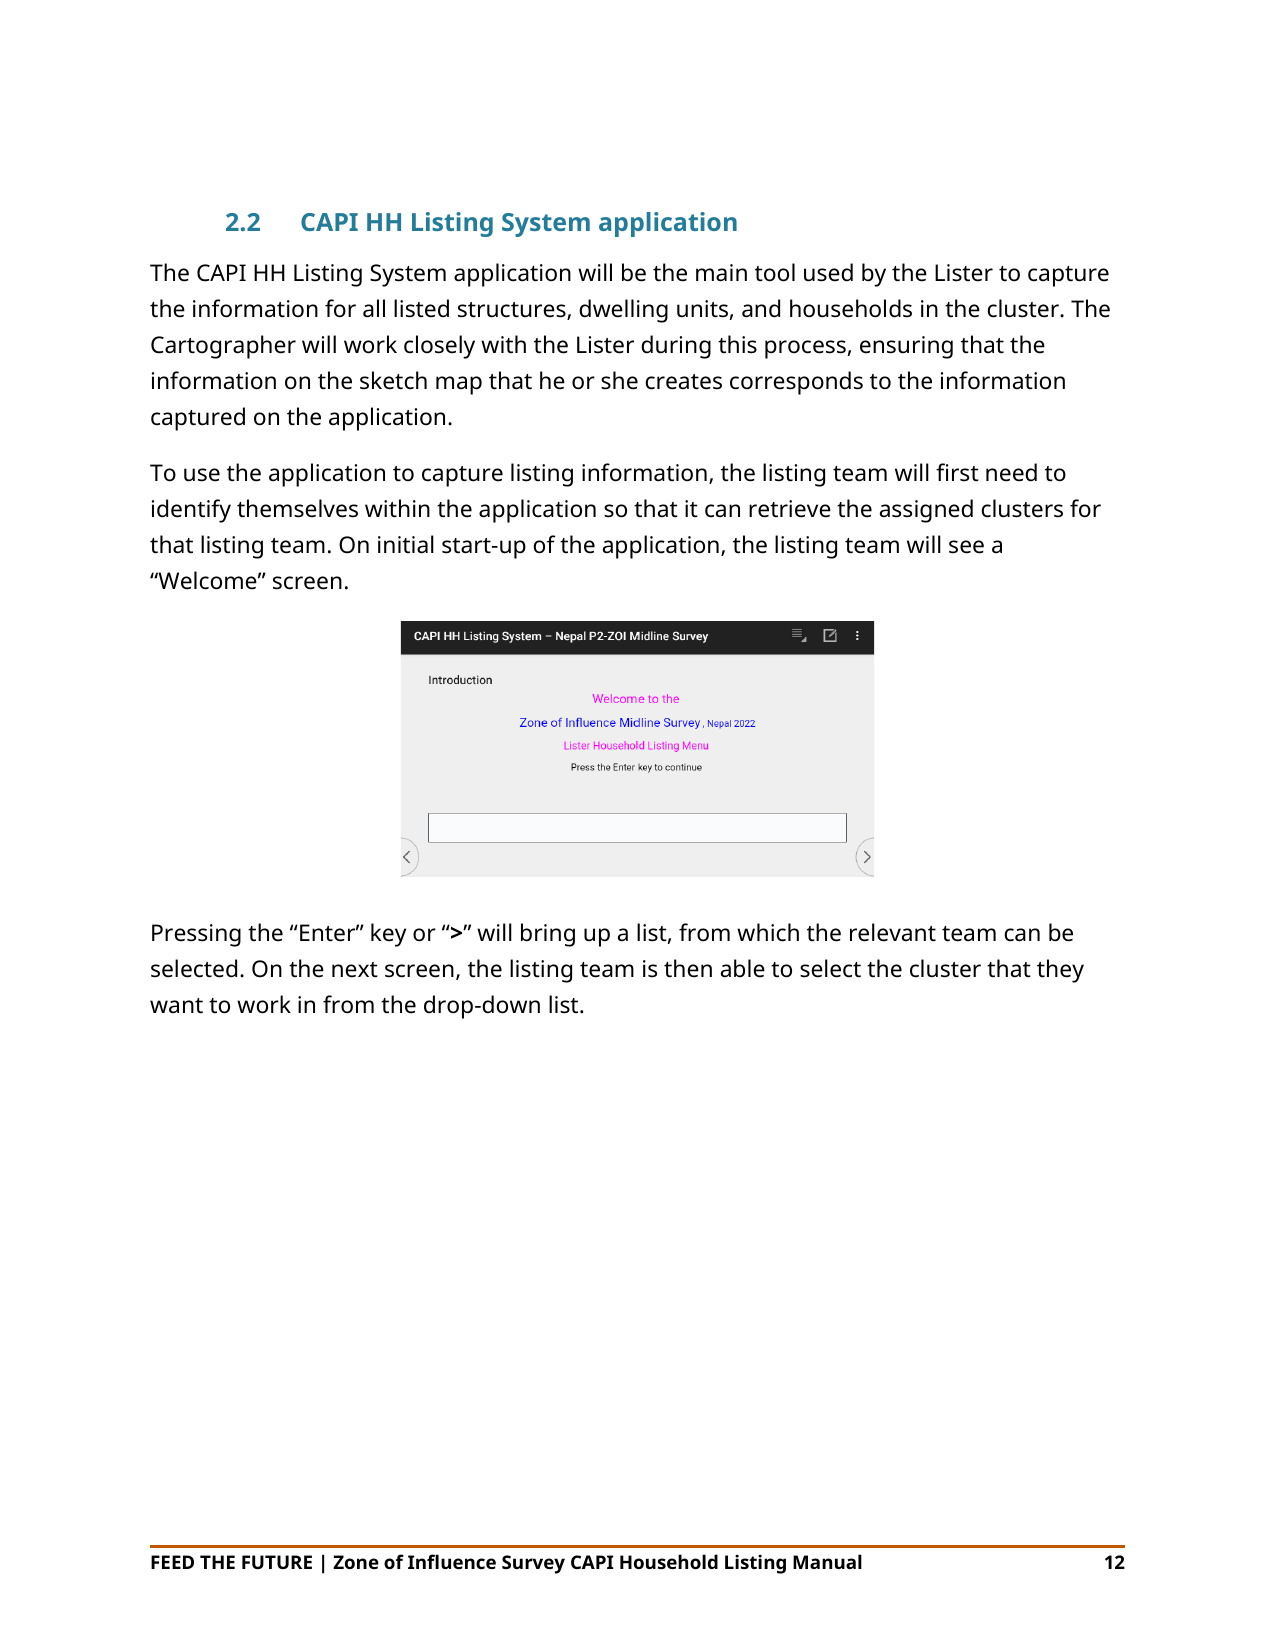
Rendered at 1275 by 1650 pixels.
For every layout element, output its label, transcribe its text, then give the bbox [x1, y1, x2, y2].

text To use the application to capture listing information, the listing team will first need to identify themselves within the application so that it can retrieve the assigned clusters for that listing team. On initial start-up of the application, the listing team will see a “Welcome” screen. [150, 457, 1125, 596]
text Pressing the “Enter” key or “>” will bring up a list, from which the relevant team can be selected. On the next screen, the listing team is then able to select the cluster that they want to work in from the drop-down list. [150, 917, 1125, 1020]
text The CAPI HH Listing System application will be the main tool used by the Lister to capture the information for all listed structures, dwelling units, and households in the cluster. The Cartographer will work closely with the Lister during this process, ensuring that the information on the sketch map that he or she creates corresponds to the information captured on the application. [150, 257, 1125, 432]
subtitle 2.2 CAPI HH Listing System application [225, 205, 1125, 239]
picture [400, 621, 875, 877]
